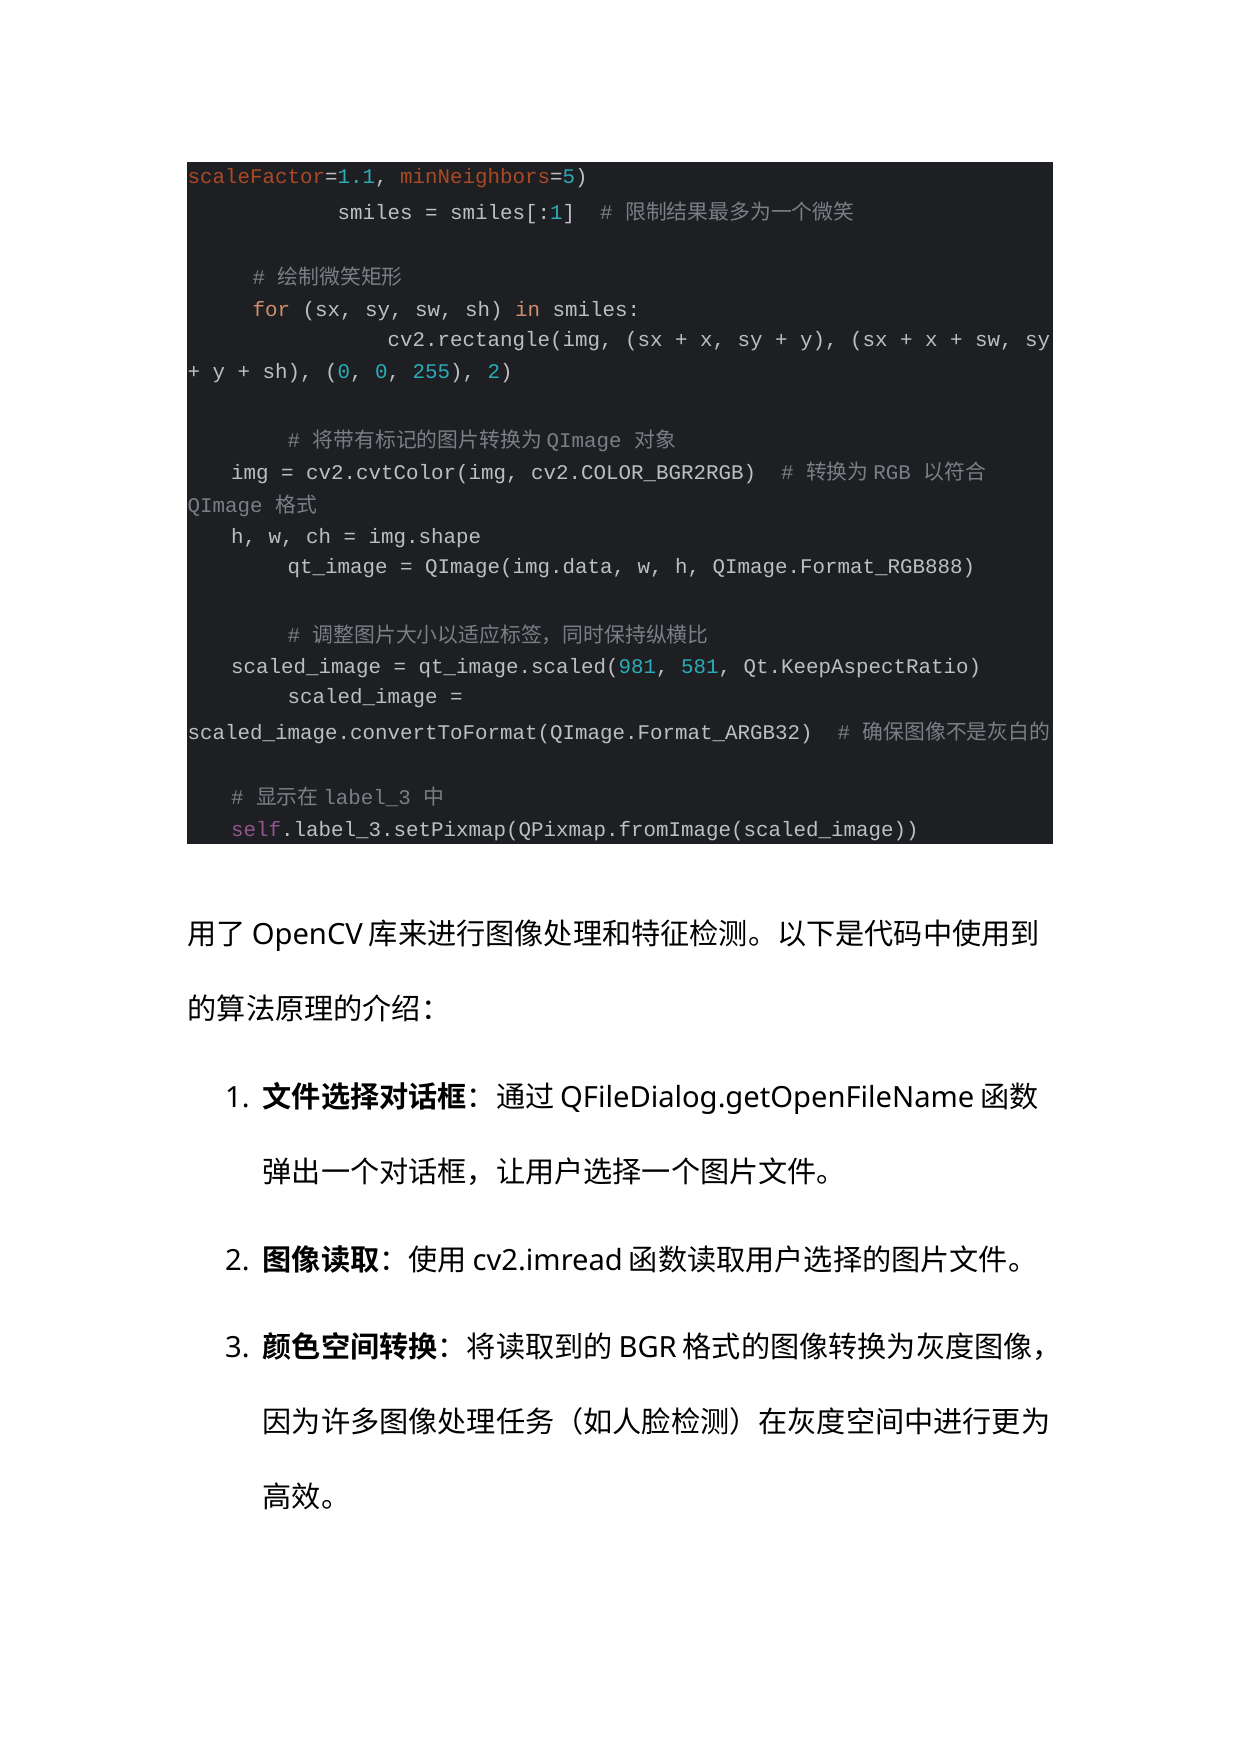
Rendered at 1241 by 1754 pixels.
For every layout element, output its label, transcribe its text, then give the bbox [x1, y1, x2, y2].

list 文件选择对话框：通过QFileDialog.getOpenFileName函数弹出一个对话框，让用户选择一个图片文件。 [225, 1062, 1053, 1202]
text 用了OpenCV库来进行图像处理和特征检测。以下是代码中使用到的算法原理的介绍： [187, 899, 1053, 1039]
list 颜色空间转换：将读取到的BGR格式的图像转换为灰度图像，因为许多图像处理任务（如人脸检测）在灰度空间中进行更为高效。 [225, 1313, 1053, 1527]
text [187, 162, 1053, 844]
list 图像读取：使用cv2.imread函数读取用户选择的图片文件。 [225, 1225, 1053, 1290]
